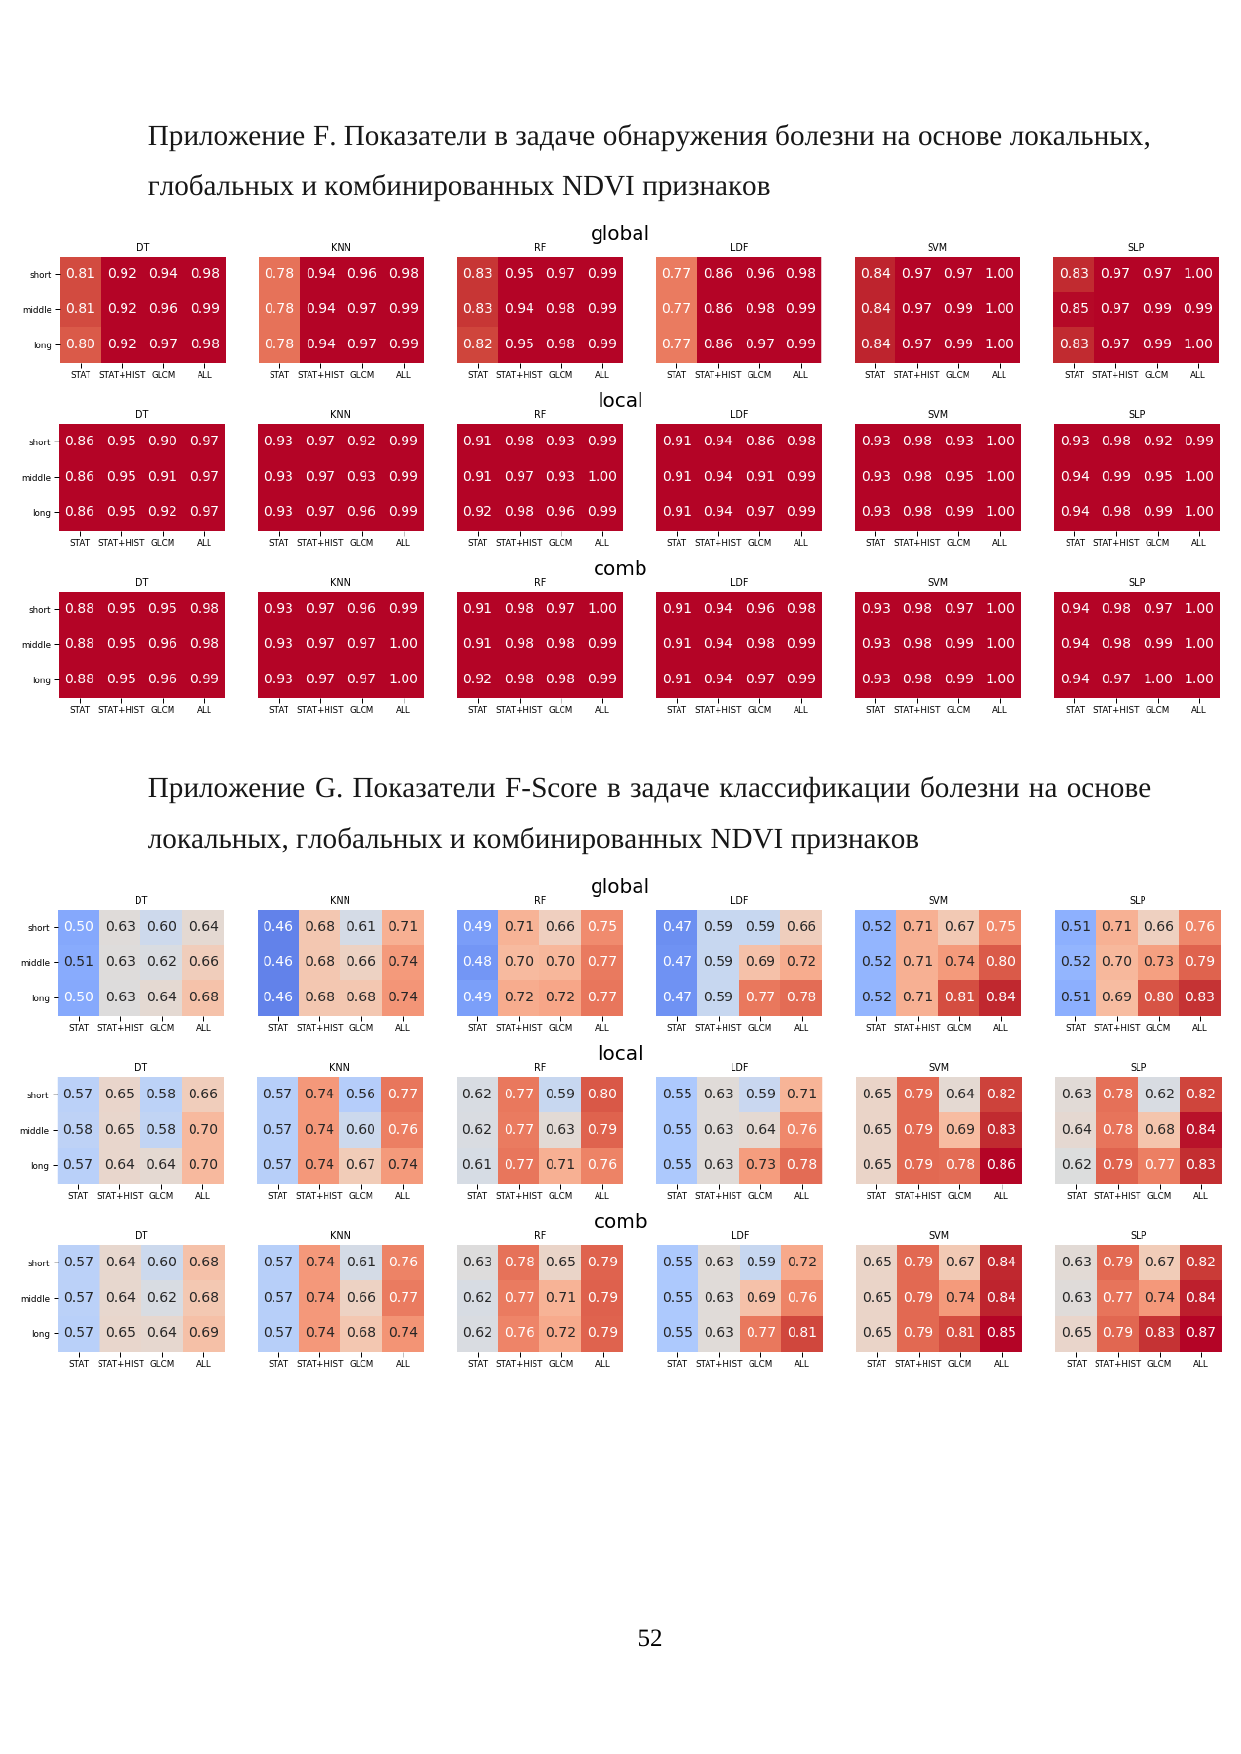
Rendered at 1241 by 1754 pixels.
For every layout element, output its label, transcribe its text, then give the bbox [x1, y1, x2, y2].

text Приложение G. Показатели F-Score в задаче классификации болезни на основе локальных, глобальных и комбинированных NDVI признаков [148, 771, 1152, 854]
text Приложение F. Показатели в задаче обнаружения болезни на основе локальных, глобальных и комбинированных NDVI признаков [148, 118, 1152, 202]
picture [14, 218, 1226, 721]
picture [12, 871, 1228, 1375]
